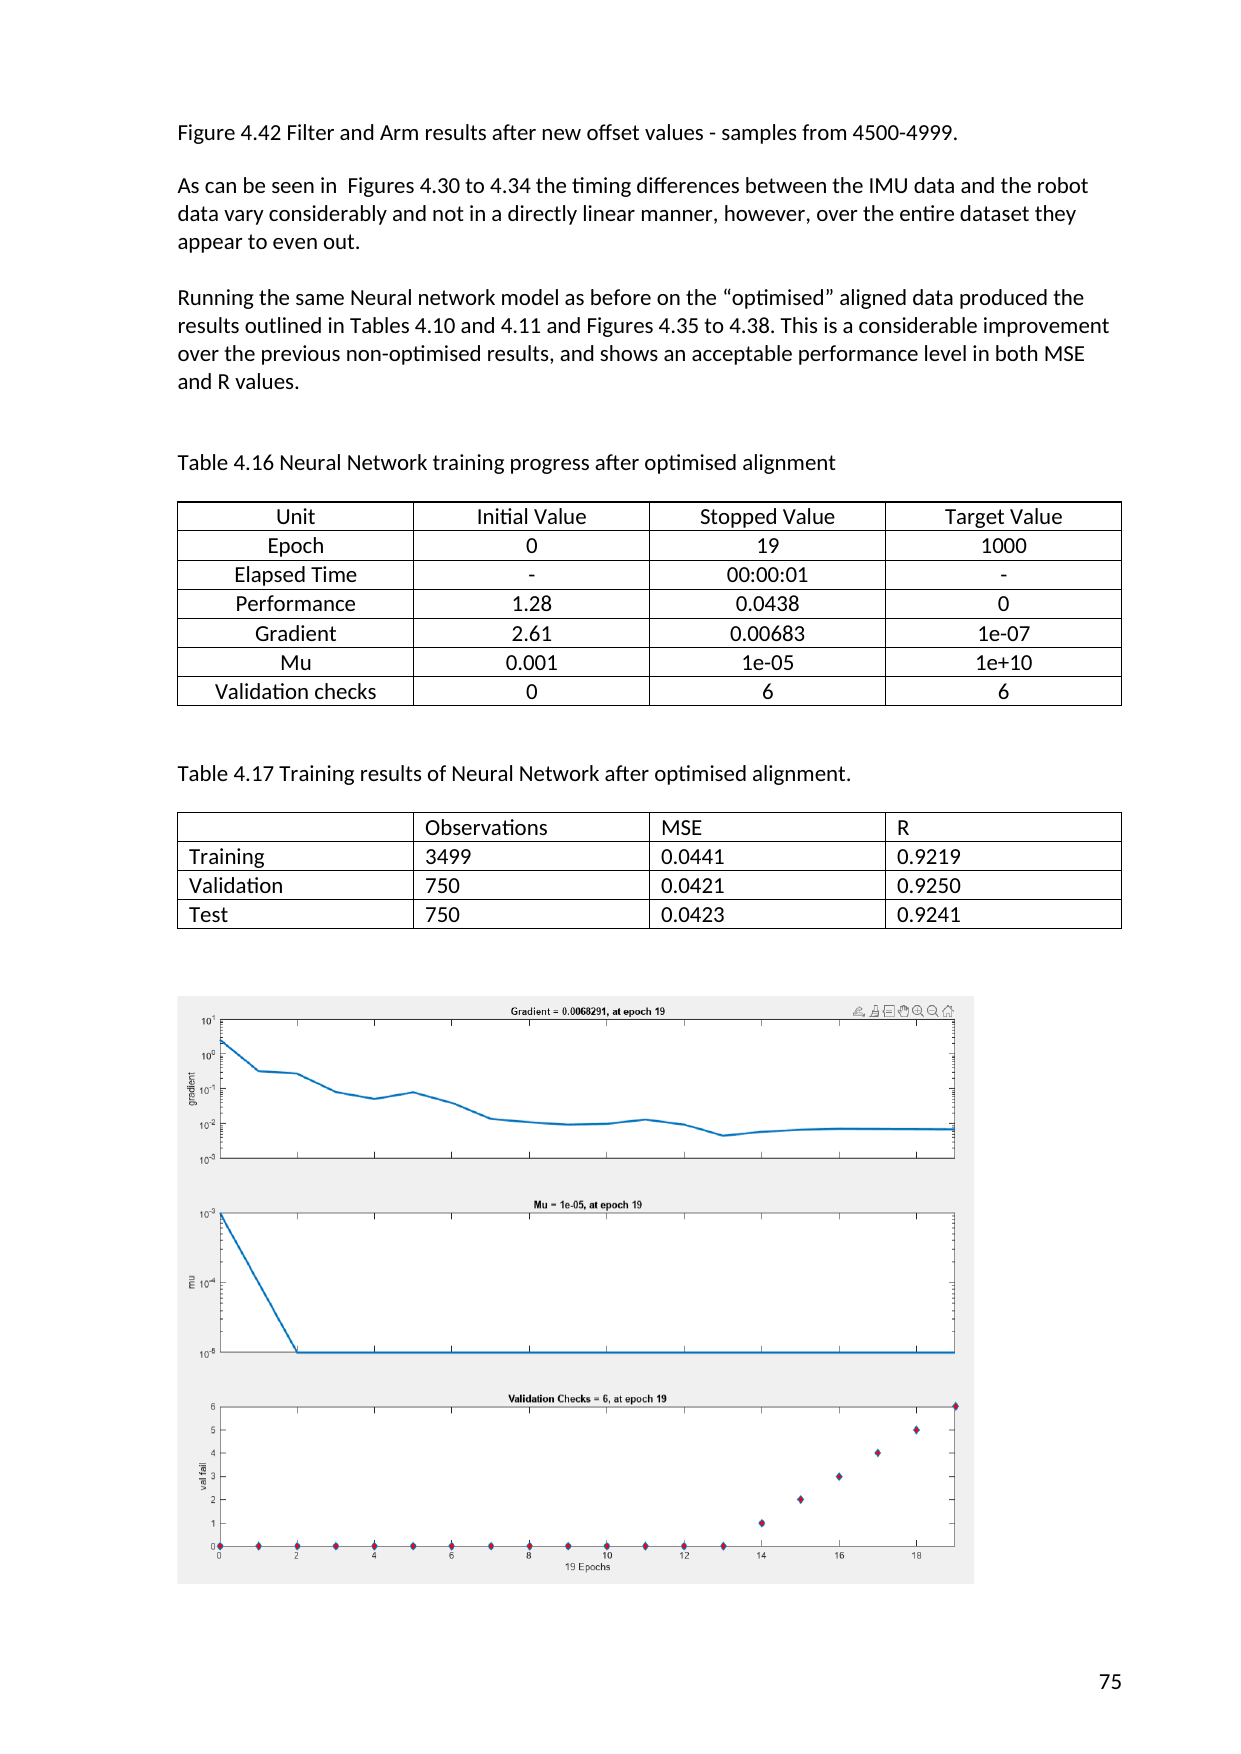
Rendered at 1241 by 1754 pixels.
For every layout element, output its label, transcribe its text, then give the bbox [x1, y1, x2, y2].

table_cell 1e+10 [886, 648, 1121, 676]
table_cell 0.001 [414, 648, 649, 676]
table_cell 0.0438 [650, 590, 885, 618]
text As can be seen in Figures 4.30 to 4.34 the timing differences between the IMU data and the robot data vary considerably and not in a directly linear manner, however, over the entire dataset they appear to even out. Running the same Neural network model as before on the “optimised” aligned data produced the results outlined in Tables 4.10 and 4.11 and Figures 4.35 to 4.38. This is a considerable improvement over the previous non-optimised results, and shows an acceptable performance level in both MSE and R values. [177, 171, 1122, 395]
table_cell 0 [414, 677, 649, 705]
table_cell 0.9250 [886, 871, 1121, 899]
table_cell 0 [414, 531, 649, 559]
table_cell 0.0441 [650, 842, 885, 870]
table_cell 0.9219 [886, 842, 1121, 870]
table_cell Elapsed Time [178, 561, 413, 588]
table_cell 1000 [886, 531, 1121, 559]
table_header R [886, 813, 1121, 841]
table_cell 0.00683 [650, 619, 885, 647]
table_cell - [886, 561, 1121, 588]
table_cell 3499 [414, 842, 649, 870]
table_cell 1e-07 [886, 619, 1121, 647]
table_cell Validation [178, 871, 413, 899]
table_cell 1e-05 [650, 648, 885, 676]
table_header Unit [178, 503, 413, 530]
table_cell Mu [178, 648, 413, 676]
table_header Initial Value [414, 503, 649, 530]
table_cell 00:00:01 [650, 561, 885, 588]
table_cell - [414, 561, 649, 588]
table_header Stopped Value [650, 503, 885, 530]
table_cell Gradient [178, 619, 413, 647]
table_header Target Value [886, 503, 1121, 530]
table_cell Validation checks [178, 677, 413, 705]
table_header [178, 813, 413, 841]
table_cell 0 [886, 590, 1121, 618]
table_cell 750 [414, 900, 649, 928]
table_cell Performance [178, 590, 413, 618]
table_cell Test [178, 900, 413, 928]
table_cell 2.61 [414, 619, 649, 647]
table_cell Training [178, 842, 413, 870]
table_cell 1.28 [414, 590, 649, 618]
table_cell 0.9241 [886, 900, 1121, 928]
table_cell 0.0421 [650, 871, 885, 899]
table_cell 19 [650, 531, 885, 559]
table_cell 750 [414, 871, 649, 899]
table_cell Epoch [178, 531, 413, 559]
table_cell 6 [650, 677, 885, 705]
table_header MSE [650, 813, 885, 841]
table_cell 0.0423 [650, 900, 885, 928]
table_cell 6 [886, 677, 1121, 705]
table_header Observations [414, 813, 649, 841]
picture [177, 996, 975, 1584]
